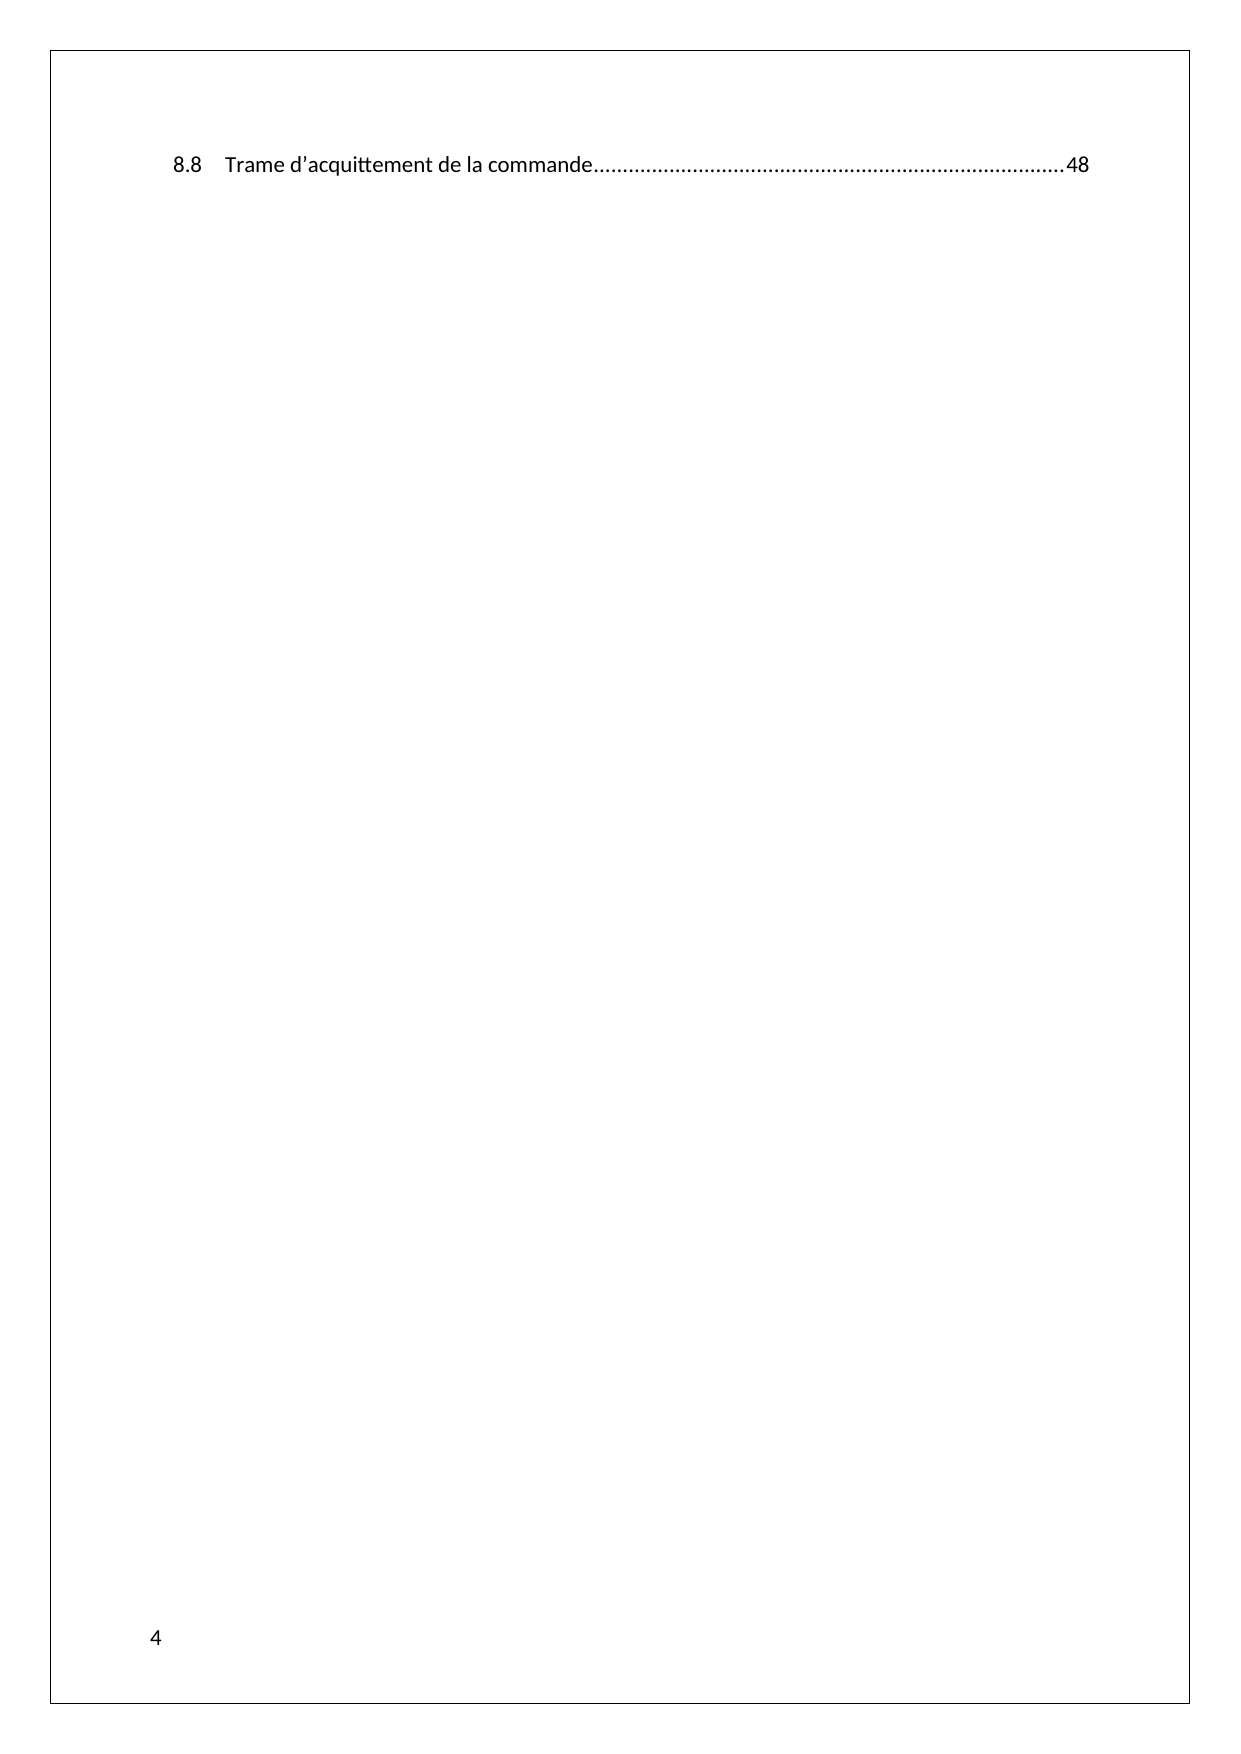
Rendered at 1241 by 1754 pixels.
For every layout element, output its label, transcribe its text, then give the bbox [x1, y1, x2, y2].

text 8.8 Trame d’acquittement de la commande 48 [173, 150, 1090, 178]
